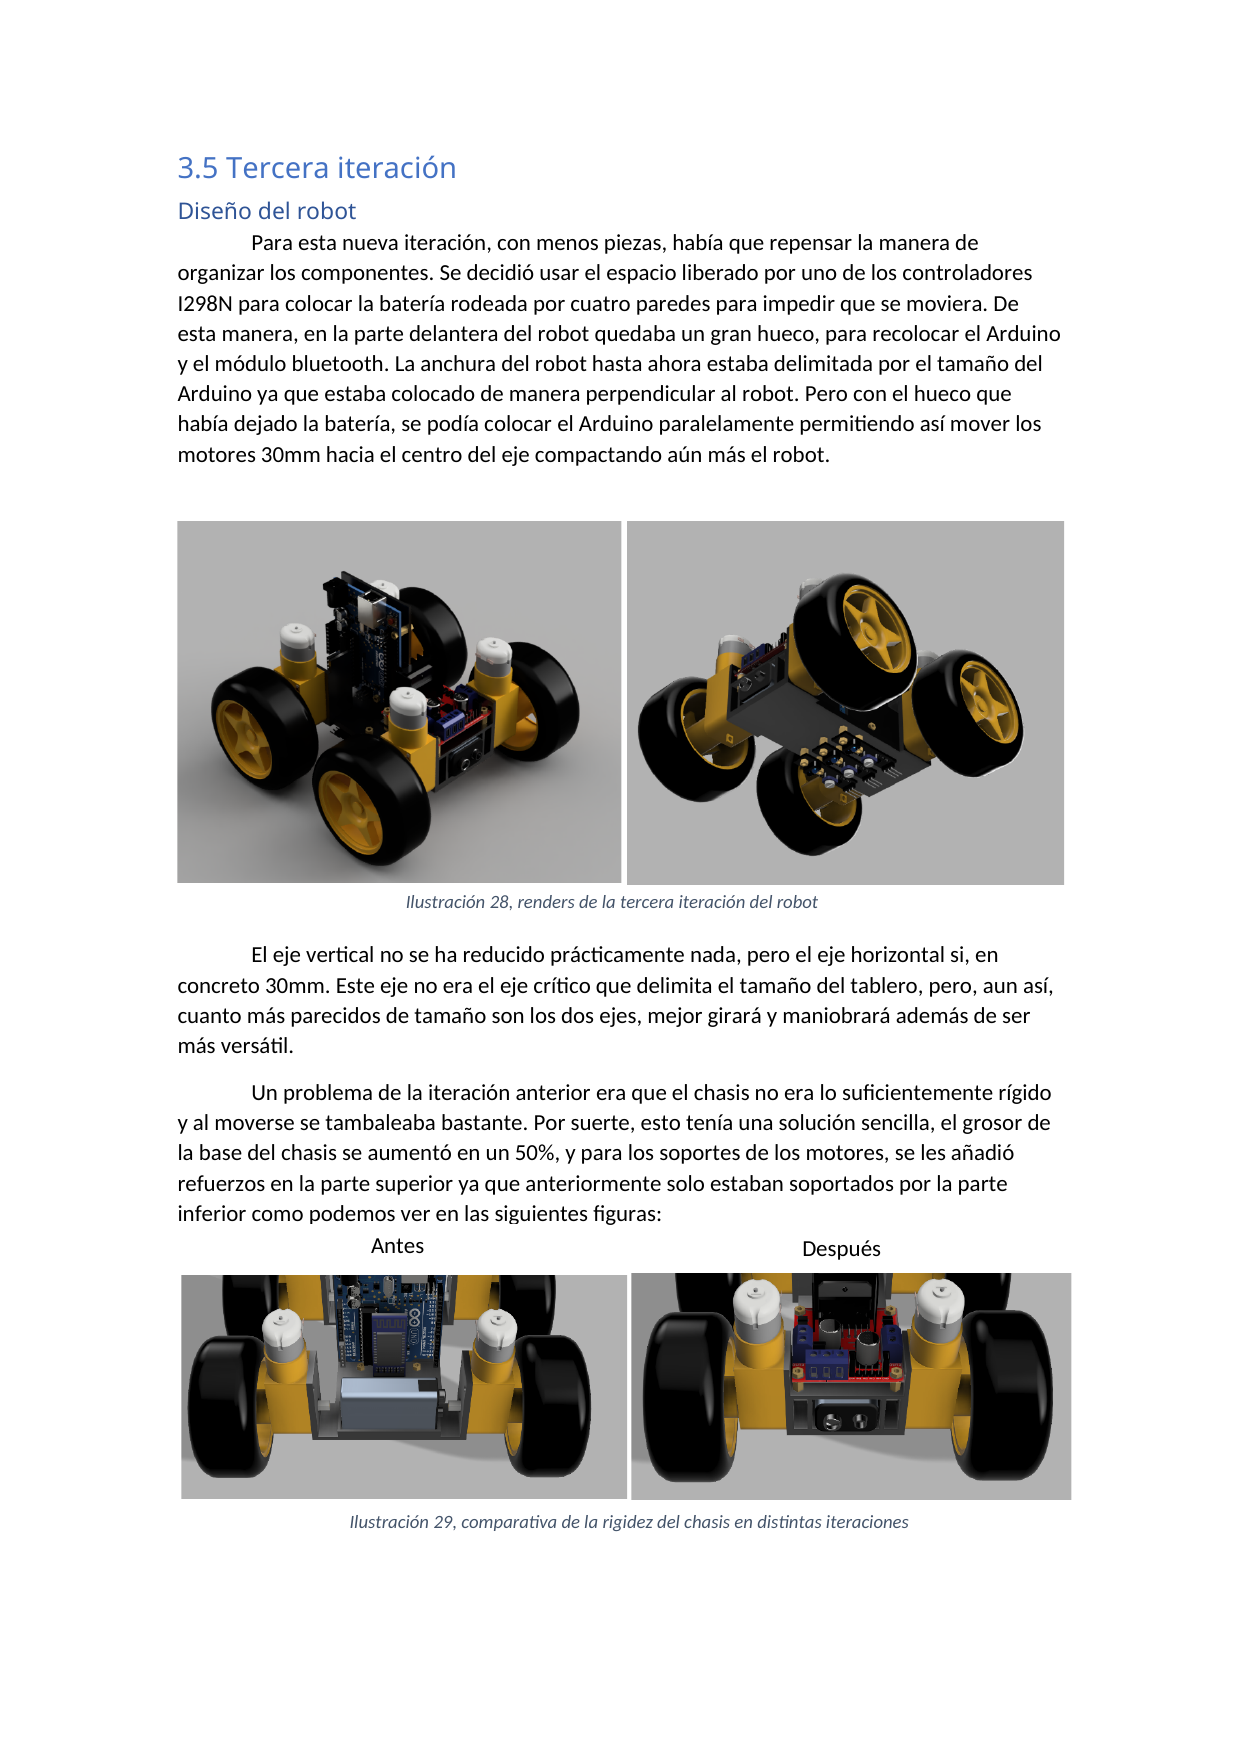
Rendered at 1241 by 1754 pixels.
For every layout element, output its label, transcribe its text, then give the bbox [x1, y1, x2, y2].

picture [627, 521, 1065, 885]
picture [631, 1273, 1072, 1500]
picture [181, 1275, 628, 1499]
text 3.5 Tercera iteración [177, 148, 1063, 187]
text Un problema de la iteración anterior era que el chasis no era lo suficientemente rígido y al moverse se tambaleaba bastante. Por suerte, esto tenía una solución sencilla, el grosor de la base del chasis se aumentó en un 50%, y para los soportes de los motores, se les añadió refuerzos en la parte superior ya que anteriormente solo estaban soportados por la parte inferior como podemos ver en las siguientes figuras: [177, 1078, 1063, 1227]
text Para esta nueva iteración, con menos piezas, había que repensar la manera de organizar los componentes. Se decidió usar el espacio liberado por uno de los controladores I298N para colocar la batería rodeada por cuatro paredes para impedir que se moviera. De esta manera, en la parte delantera del robot quedaba un gran hueco, para recolocar el Arduino y el módulo bluetooth. La anchura del robot hasta ahora estaba delimitada por el tamaño del Arduino ya que estaba colocado de manera perpendicular al robot. Pero con el hueco que había dejado la batería, se podía colocar el Arduino paralelamente permitiendo así mover los motores 30mm hacia el centro del eje compactando aún más el robot. [177, 228, 1063, 468]
text Diseño del robot [177, 194, 1063, 226]
picture [177, 521, 622, 883]
